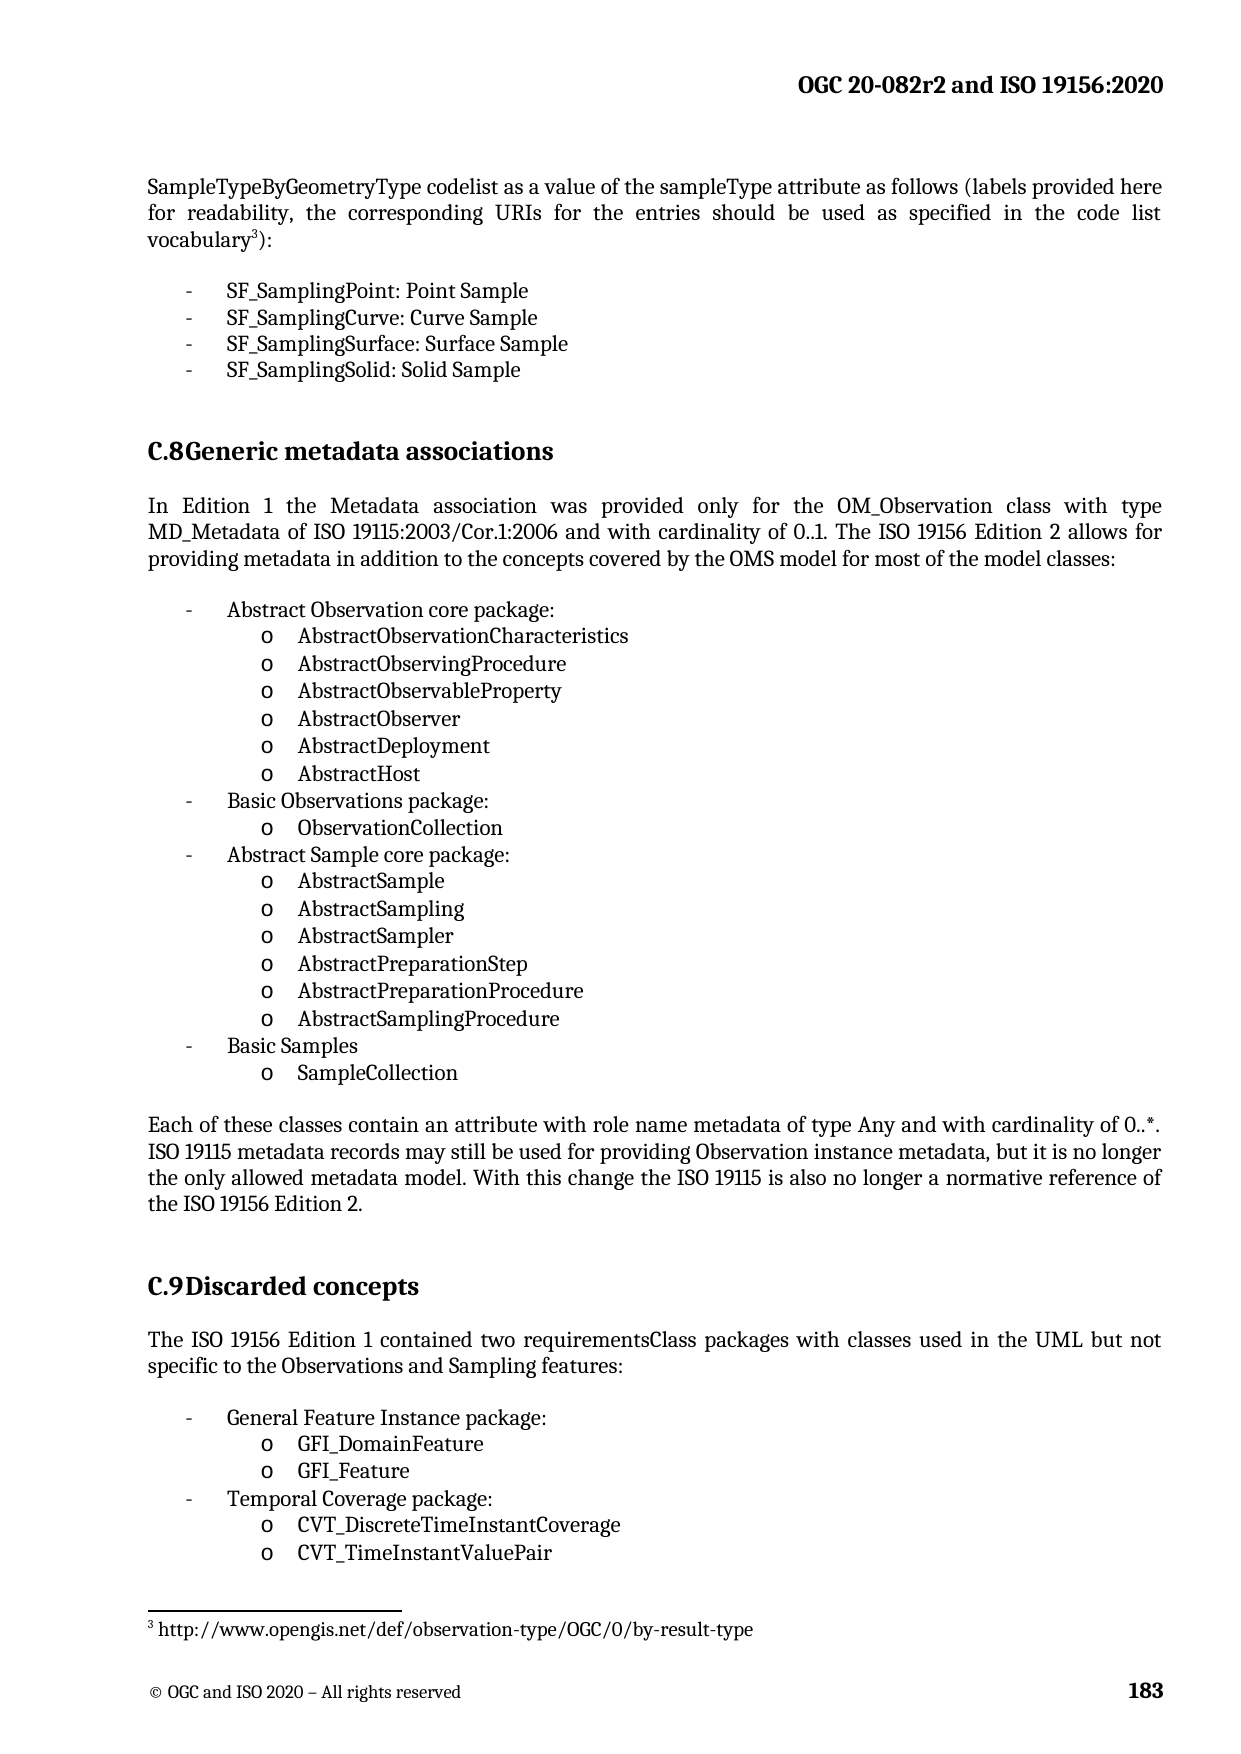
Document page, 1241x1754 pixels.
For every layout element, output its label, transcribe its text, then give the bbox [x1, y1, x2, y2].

list SF_SamplingPoint: Point Sample [185, 278, 1163, 304]
list AbstractPreparationStep [260, 951, 1163, 978]
list Temporal Coverage package: [185, 1486, 1163, 1512]
list AbstractObserver [260, 706, 1163, 733]
list SampleCollection [260, 1059, 1163, 1087]
list ObservationCollection [260, 814, 1163, 842]
list SF_SamplingCurve: Curve Sample [185, 304, 1163, 331]
list GFI_DomainFeature [260, 1431, 1163, 1458]
list Basic Samples [185, 1033, 1163, 1059]
list CVT_TimeInstantValuePair [260, 1540, 1163, 1567]
list AbstractObservingProcedure [260, 651, 1163, 678]
list AbstractHost [260, 761, 1163, 788]
list AbstractPreparationProcedure [260, 978, 1163, 1006]
list AbstractObservationCharacteristics [260, 623, 1163, 651]
list AbstractSample [260, 868, 1163, 896]
text The ISO 19156 Edition 1 contained two requirementsClass packages with classes used in the UML but not specific to the Observations and Sampling features: [148, 1327, 1163, 1379]
list AbstractDeployment [260, 733, 1163, 761]
list CVT_DiscreteTimeInstantCoverage [260, 1512, 1163, 1540]
list GFI_Feature [260, 1458, 1163, 1486]
list AbstractObservableProperty [260, 678, 1163, 706]
list SF_SamplingSurface: Surface Sample [185, 331, 1163, 357]
text Discarded concepts [148, 1271, 1163, 1302]
list AbstractSampler [260, 923, 1163, 951]
text In Edition 1 the Metadata association was provided only for the OM_Observation class with type MD_Metadata of ISO 19115:2003/Cor.1:2006 and with cardinality of 0..1. The ISO 19156 Edition 2 allows for providing metadata in addition to the concepts covered by the OMS model for most of the model classes: [148, 493, 1163, 572]
list AbstractSamplingProcedure [260, 1006, 1163, 1033]
text Each of these classes contain an attribute with role name metadata of type Any and with cardinality of 0..*. ISO 19115 metadata records may still be used for providing Observation instance metadata, but it is no longer the only allowed metadata model. With this change the ISO 19115 is also no longer a normative reference of the ISO 19156 Edition 2. [148, 1112, 1163, 1217]
list Basic Observations package: [185, 788, 1163, 814]
text Generic metadata associations [148, 436, 1163, 468]
list SF_SamplingSolid: Solid Sample [185, 357, 1163, 383]
list Abstract Observation core package: [185, 597, 1163, 623]
list AbstractSampling [260, 896, 1163, 923]
list General Feature Instance package: [185, 1404, 1163, 1431]
list Abstract Sample core package: [185, 842, 1163, 868]
